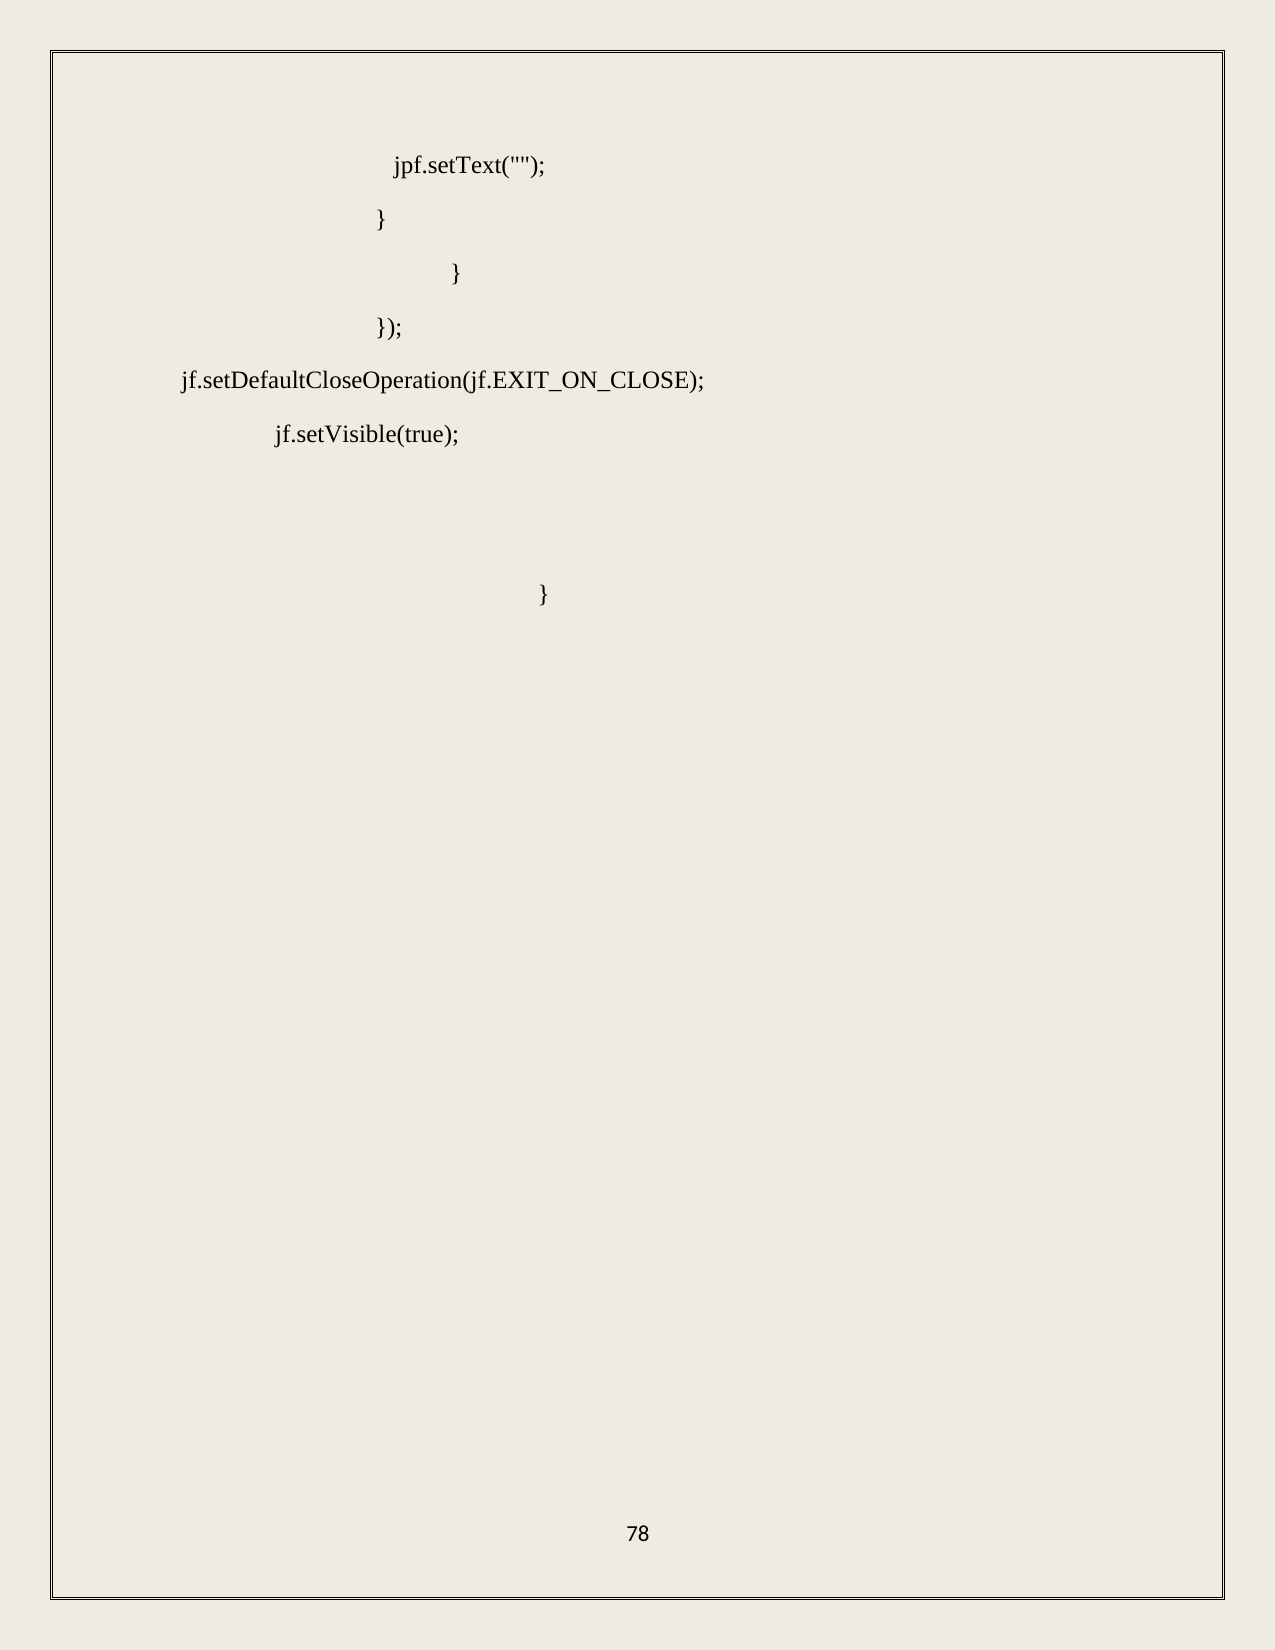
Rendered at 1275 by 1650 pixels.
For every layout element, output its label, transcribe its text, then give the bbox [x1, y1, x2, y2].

text jpf.setText(""); [150, 150, 1125, 179]
text jf.setDefaultCloseOperation(jf.EXIT_ON_CLOSE); [150, 365, 1125, 394]
text } [150, 579, 1125, 608]
text } [150, 258, 1125, 286]
text } [150, 204, 1125, 233]
text }); [150, 312, 1125, 340]
text jf.setVisible(true); [150, 419, 1125, 448]
